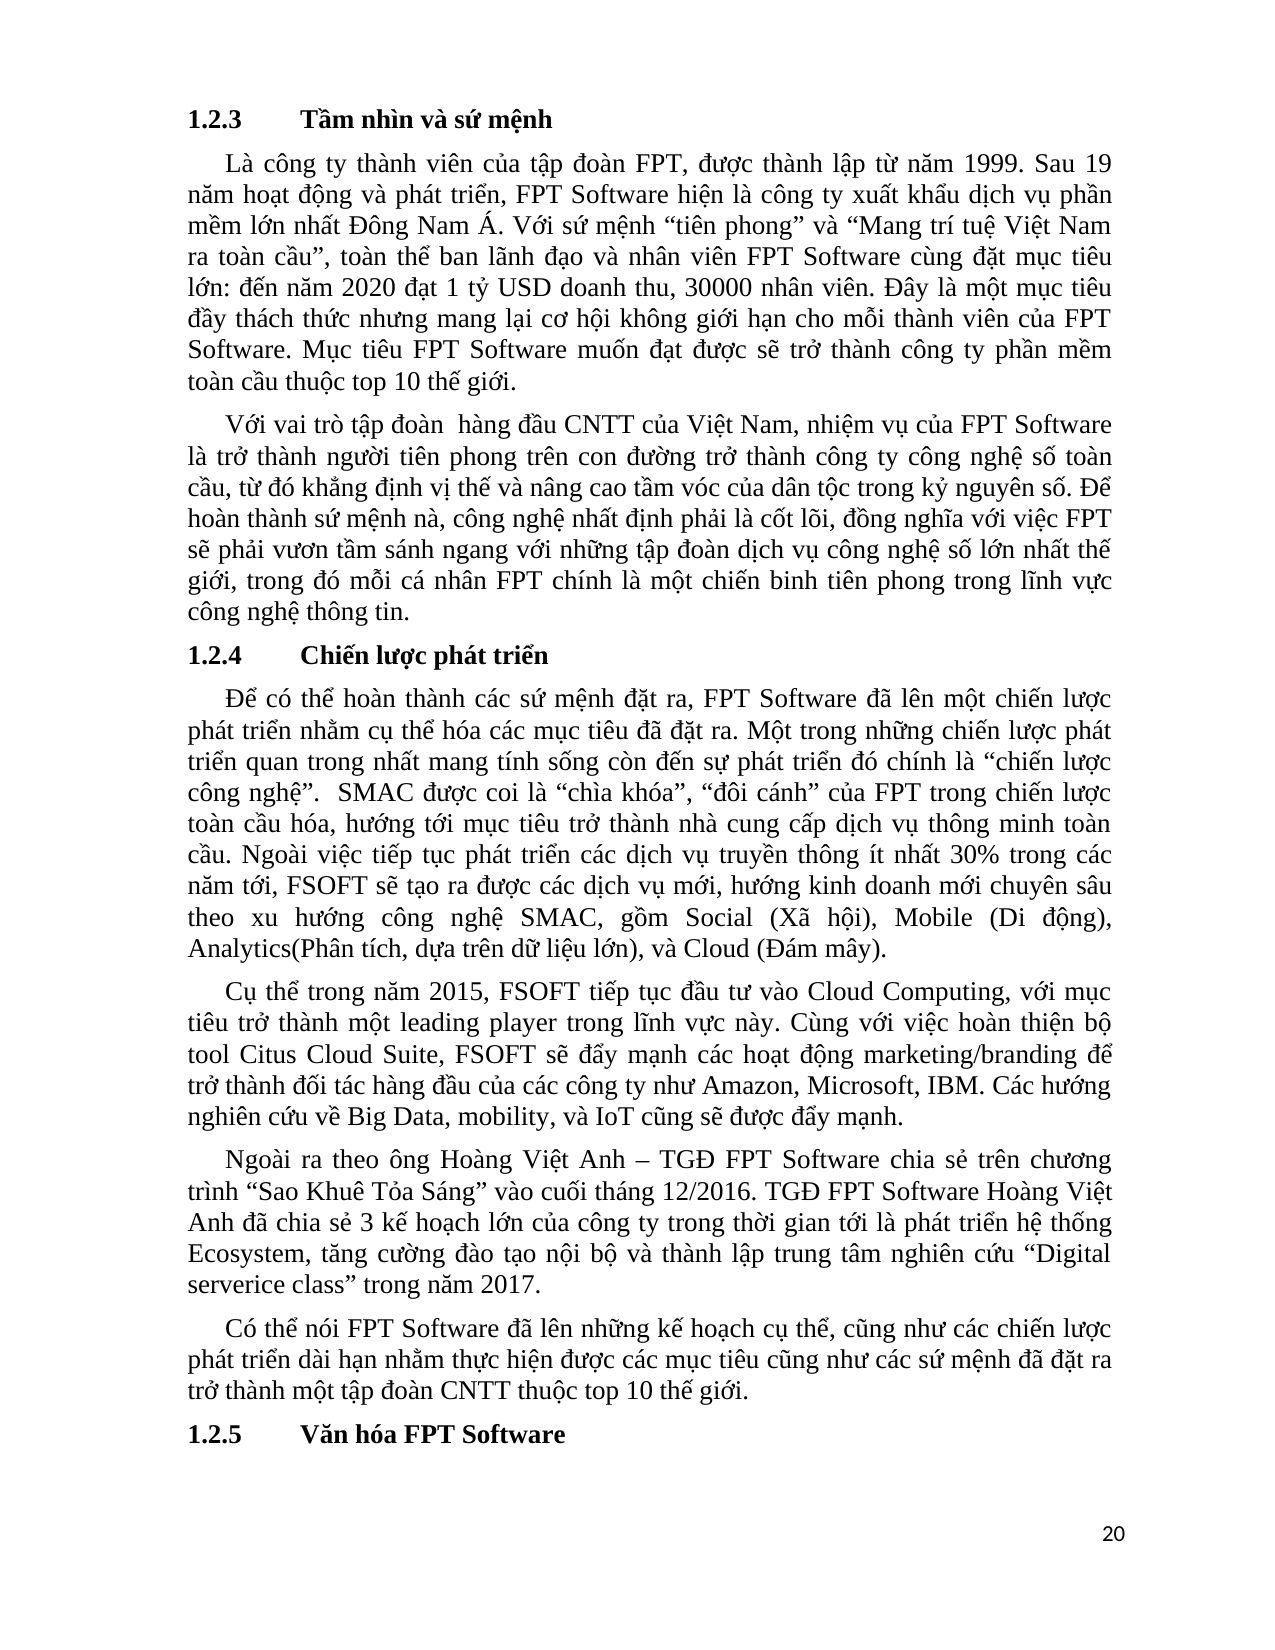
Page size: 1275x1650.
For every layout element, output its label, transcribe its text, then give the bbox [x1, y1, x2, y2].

text Cụ thể trong năm 2015, FSOFT tiếp tục đầu tư vào Cloud Computing, với mục tiêu trở thành một leading player trong lĩnh vực này. Cùng với việc hoàn thiện bộ tool Citus Cloud Suite, FSOFT sẽ đẩy mạnh các hoạt động marketing/branding để trở thành đối tác hàng đầu của các công ty như Amazon, Microsoft, IBM. Các hướng nghiên cứu về Big Data, mobility, và IoT cũng sẽ được đẩy mạnh. [187, 975, 1113, 1131]
list Chiến lược phát triển [187, 639, 1113, 670]
list Tầm nhìn và sứ mệnh [187, 103, 1113, 134]
text Để có thể hoàn thành các sứ mệnh đặt ra, FPT Software đã lên một chiến lược phát triển nhằm cụ thể hóa các mục tiêu đã đặt ra. Một trong những chiến lược phát triển quan trong nhất mang tính sống còn đến sự phát triển đó chính là “chiến lược công nghệ”. SMAC được coi là “chìa khóa”, “đôi cánh” của FPT trong chiến lược toàn cầu hóa, hướng tới mục tiêu trở thành nhà cung cấp dịch vụ thông minh toàn cầu. Ngoài việc tiếp tục phát triển các dịch vụ truyền thông ít nhất 30% trong các năm tới, FSOFT sẽ tạo ra được các dịch vụ mới, hướng kinh doanh mới chuyên sâu theo xu hướng công nghệ SMAC, gồm Social (Xã hội), Mobile (Di động), Analytics(Phân tích, dựa trên dữ liệu lớn), và Cloud (Đám mây). [187, 683, 1113, 963]
text Ngoài ra theo ông Hoàng Việt Anh – TGĐ FPT Software chia sẻ trên chương trình “Sao Khuê Tỏa Sáng” vào cuối tháng 12/2016. TGĐ FPT Software Hoàng Việt Anh đã chia sẻ 3 kế hoạch lớn của công ty trong thời gian tới là phát triển hệ thống Ecosystem, tăng cường đào tạo nội bộ và thành lập trung tâm nghiên cứu “Digital serverice class” trong năm 2017. [187, 1144, 1113, 1299]
list Văn hóa FPT Software [187, 1418, 1113, 1449]
text Với vai trò tập đoàn hàng đầu CNTT của Việt Nam, nhiệm vụ của FPT Software là trở thành người tiên phong trên con đường trở thành công ty công nghệ số toàn cầu, từ đó khẳng định vị thế và nâng cao tầm vóc của dân tộc trong kỷ nguyên số. Để hoàn thành sứ mệnh nà, công nghệ nhất định phải là cốt lõi, đồng nghĩa với việc FPT sẽ phải vươn tầm sánh ngang với những tập đoàn dịch vụ công nghệ số lớn nhất thế giới, trong đó mỗi cá nhân FPT chính là một chiến binh tiên phong trong lĩnh vực công nghệ thông tin. [187, 408, 1113, 626]
text Có thể nói FPT Software đã lên những kế hoạch cụ thể, cũng như các chiến lược phát triển dài hạn nhằm thực hiện được các mục tiêu cũng như các sứ mệnh đã đặt ra trở thành một tập đoàn CNTT thuộc top 10 thế giới. [187, 1312, 1113, 1405]
text Là công ty thành viên của tập đoàn FPT, được thành lập từ năm 1999. Sau 19 năm hoạt động và phát triển, FPT Software hiện là công ty xuất khẩu dịch vụ phần mềm lớn nhất Đông Nam Á. Với sứ mệnh “tiên phong” và “Mang trí tuệ Việt Nam ra toàn cầu”, toàn thể ban lãnh đạo và nhân viên FPT Software cùng đặt mục tiêu lớn: đến năm 2020 đạt 1 tỷ USD doanh thu, 30000 nhân viên. Đây là một mục tiêu đầy thách thức nhưng mang lại cơ hội không giới hạn cho mỗi thành viên của FPT Software. Mục tiêu FPT Software muốn đạt được sẽ trở thành công ty phần mềm toàn cầu thuộc top 10 thế giới. [187, 147, 1113, 396]
